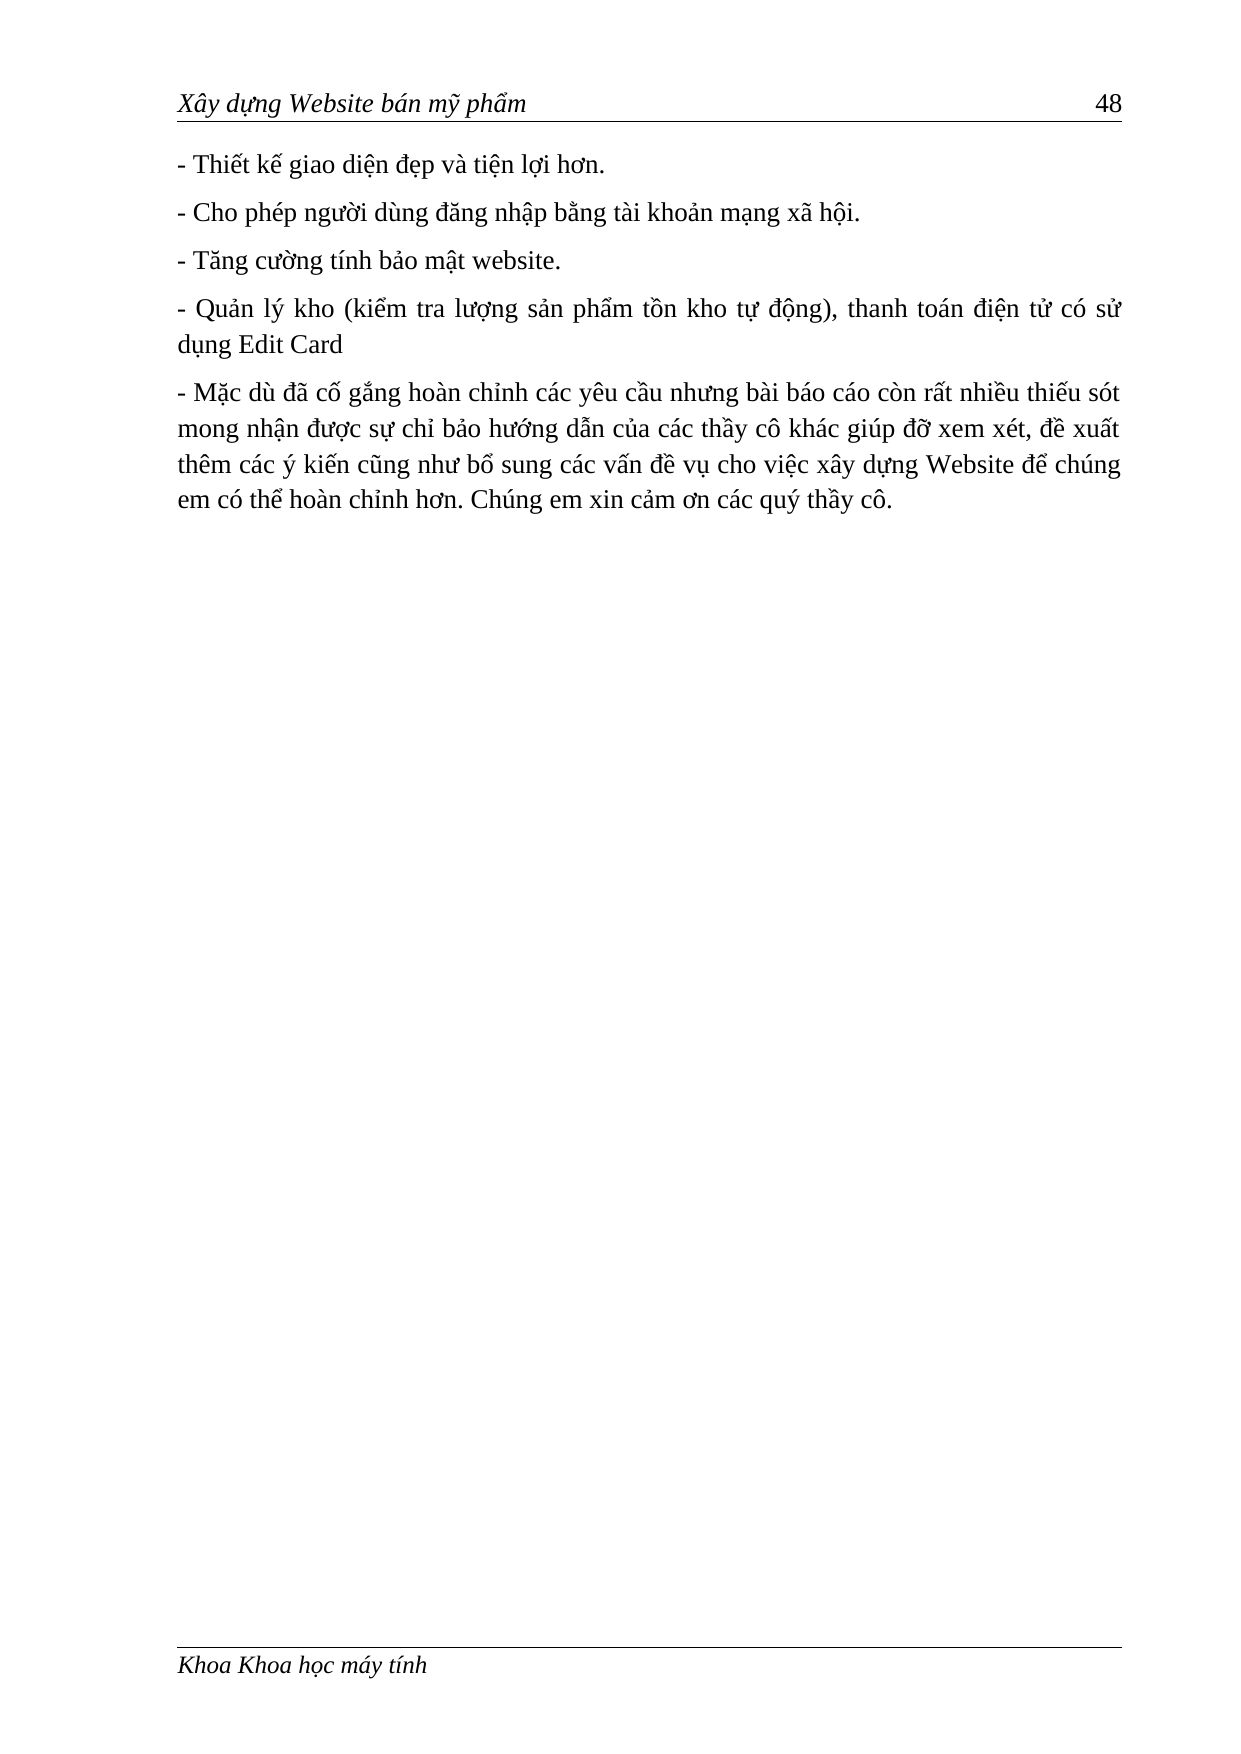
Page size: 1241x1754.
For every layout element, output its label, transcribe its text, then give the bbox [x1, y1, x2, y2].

text - Thiết kế giao diện đẹp và tiện lợi hơn. [177, 148, 1122, 179]
text - Tăng cường tính bảo mật website. [177, 244, 1122, 275]
text - Quản lý kho (kiểm tra lượng sản phẩm tồn kho tự động), thanh toán điện tử có sử dụng Edit Card [177, 292, 1122, 359]
text - Mặc dù đã cố gắng hoàn chỉnh các yêu cầu nhưng bài báo cáo còn rất nhiều thiếu sót mong nhận được sự chỉ bảo hướng dẫn của các thầy cô khác giúp đỡ xem xét, đề xuất thêm các ý kiến cũng như bổ sung các vấn đề vụ cho việc xây dựng Website để chúng em có thể hoàn chỉnh hơn. Chúng em xin cảm ơn các quý thầy cô. [177, 376, 1122, 515]
text - Cho phép người dùng đăng nhập bằng tài khoản mạng xã hội. [177, 196, 1122, 227]
